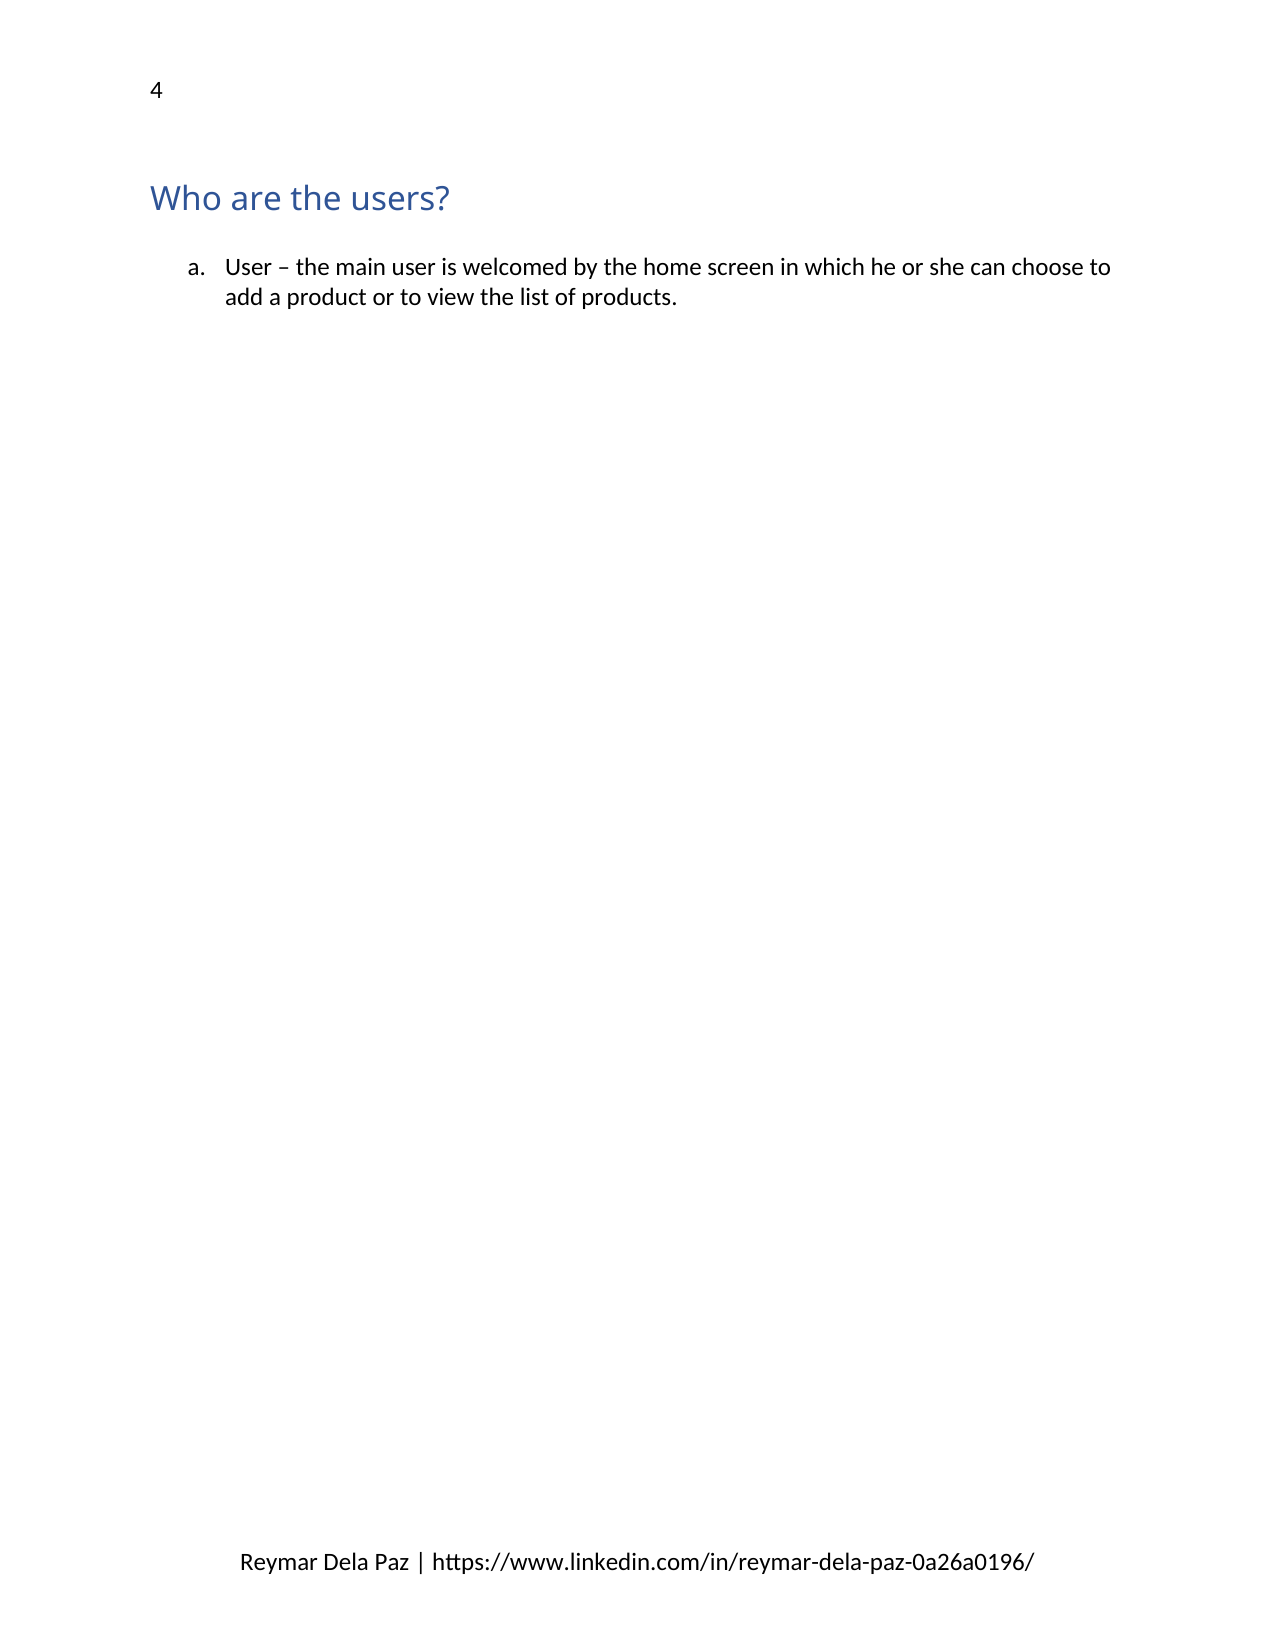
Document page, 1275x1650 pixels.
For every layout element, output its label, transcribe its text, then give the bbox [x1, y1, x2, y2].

subtitle Who are the users? [150, 175, 1125, 220]
list User – the main user is welcomed by the home screen in which he or she can choose to add a product or to view the list of products. [187, 251, 1125, 312]
